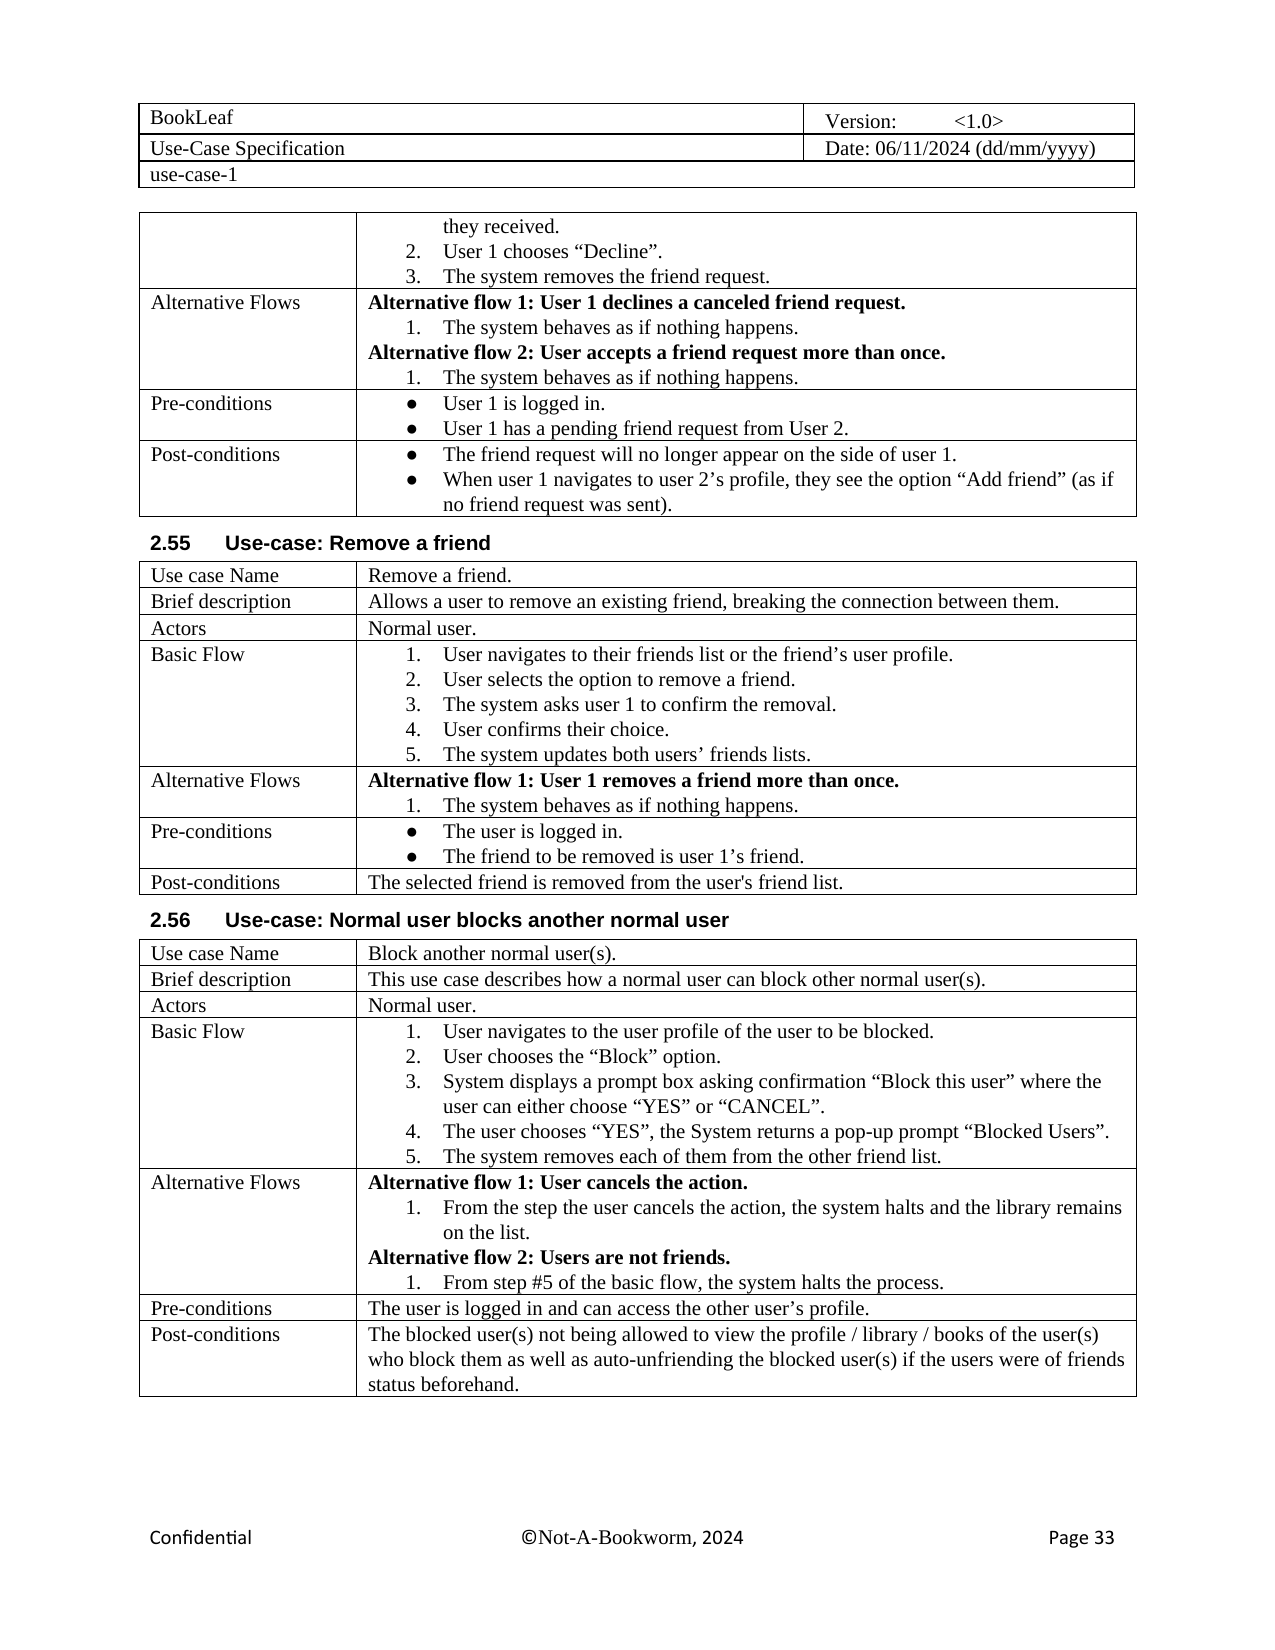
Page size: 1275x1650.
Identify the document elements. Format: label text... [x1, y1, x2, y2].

subtitle Use-case: Normal user blocks another normal user [150, 907, 1125, 932]
subtitle Use-case: Remove a friend [150, 530, 1125, 555]
